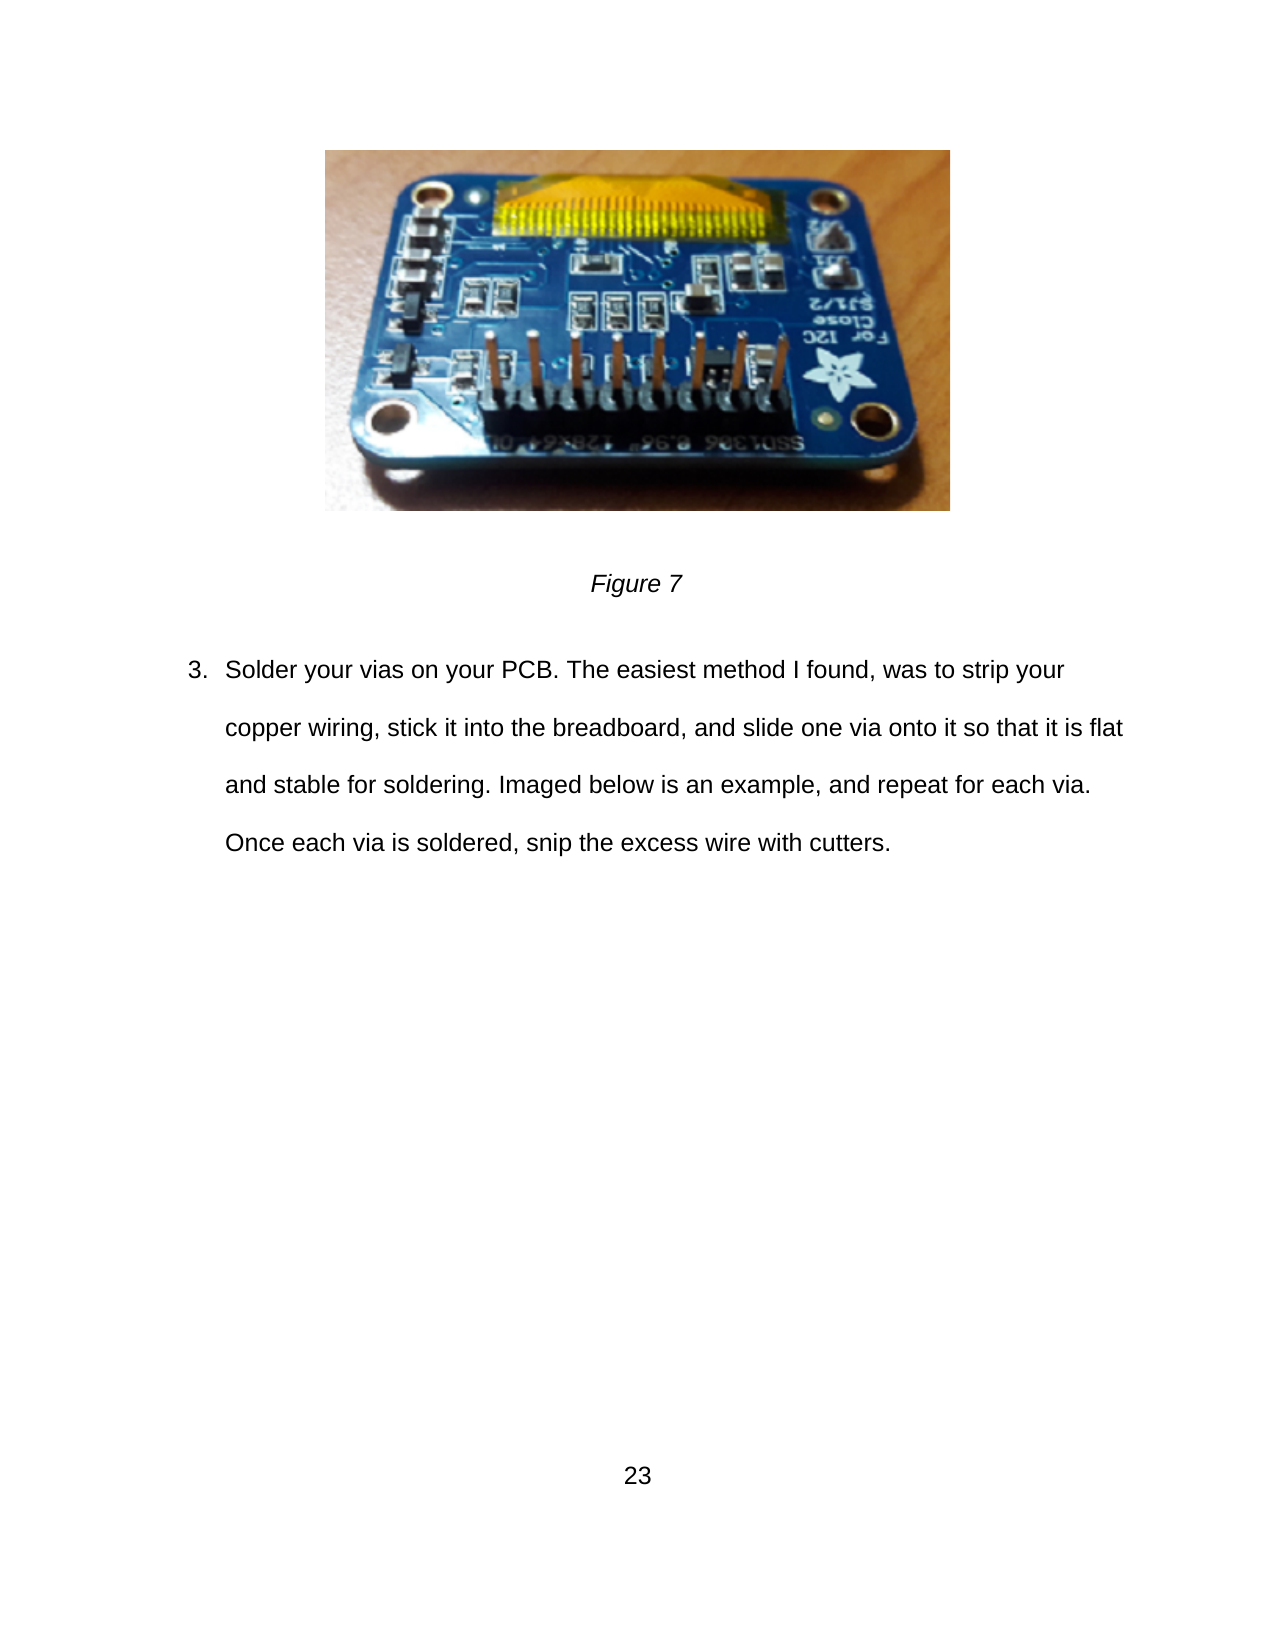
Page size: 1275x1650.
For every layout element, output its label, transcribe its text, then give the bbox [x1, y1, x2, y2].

picture [325, 150, 951, 511]
list Solder your vias on your PCB. The easiest method I found, was to strip your copper wiring, stick it into the breadboard, and slide one via onto it so that it is flat and stable for soldering. Imaged below is an example, and repeat for each via. Once each via is soldered, snip the excess wire with cutters. [188, 656, 1125, 857]
text Figure 7 [150, 569, 1125, 598]
